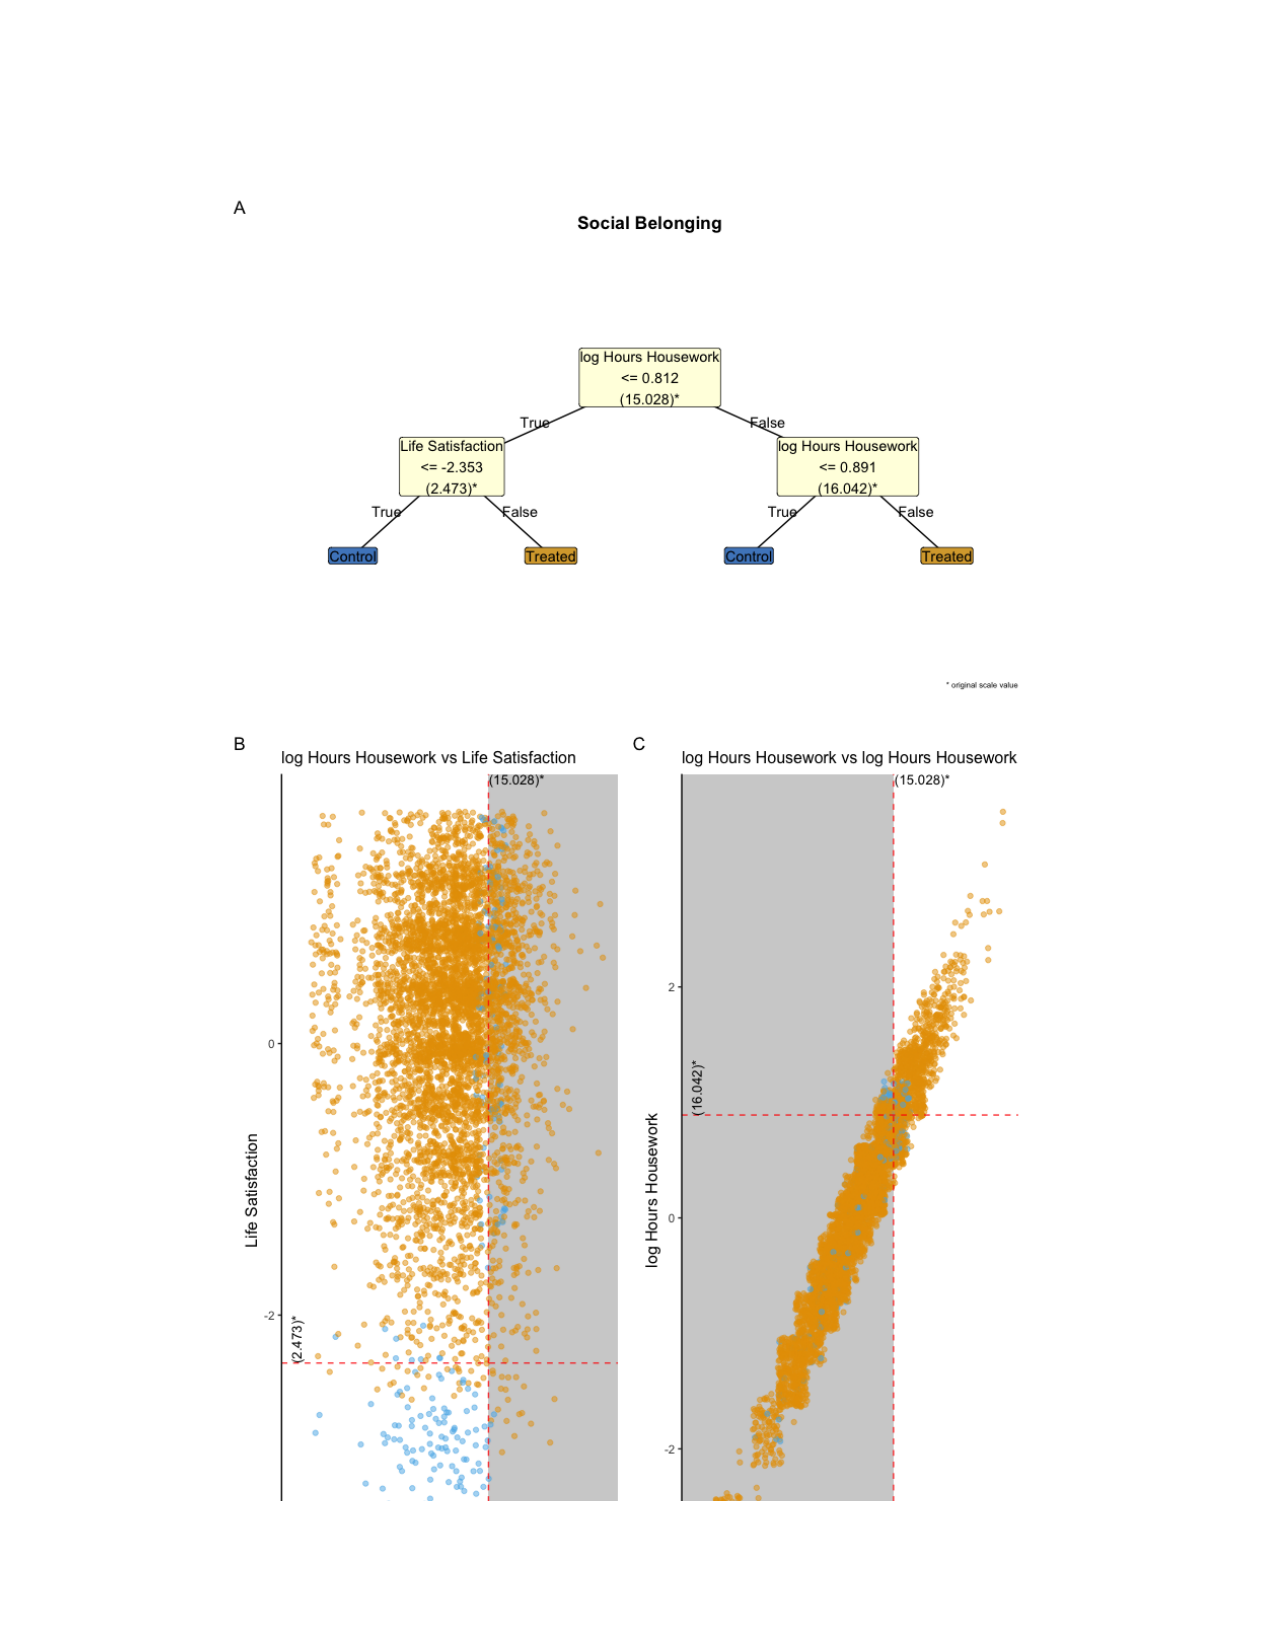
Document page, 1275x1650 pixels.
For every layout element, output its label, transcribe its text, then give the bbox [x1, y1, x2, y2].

table_header Figure 2: Decision Tree: {glued_policy_names_1} [139, 150, 1114, 1500]
picture [188, 153, 1064, 1501]
